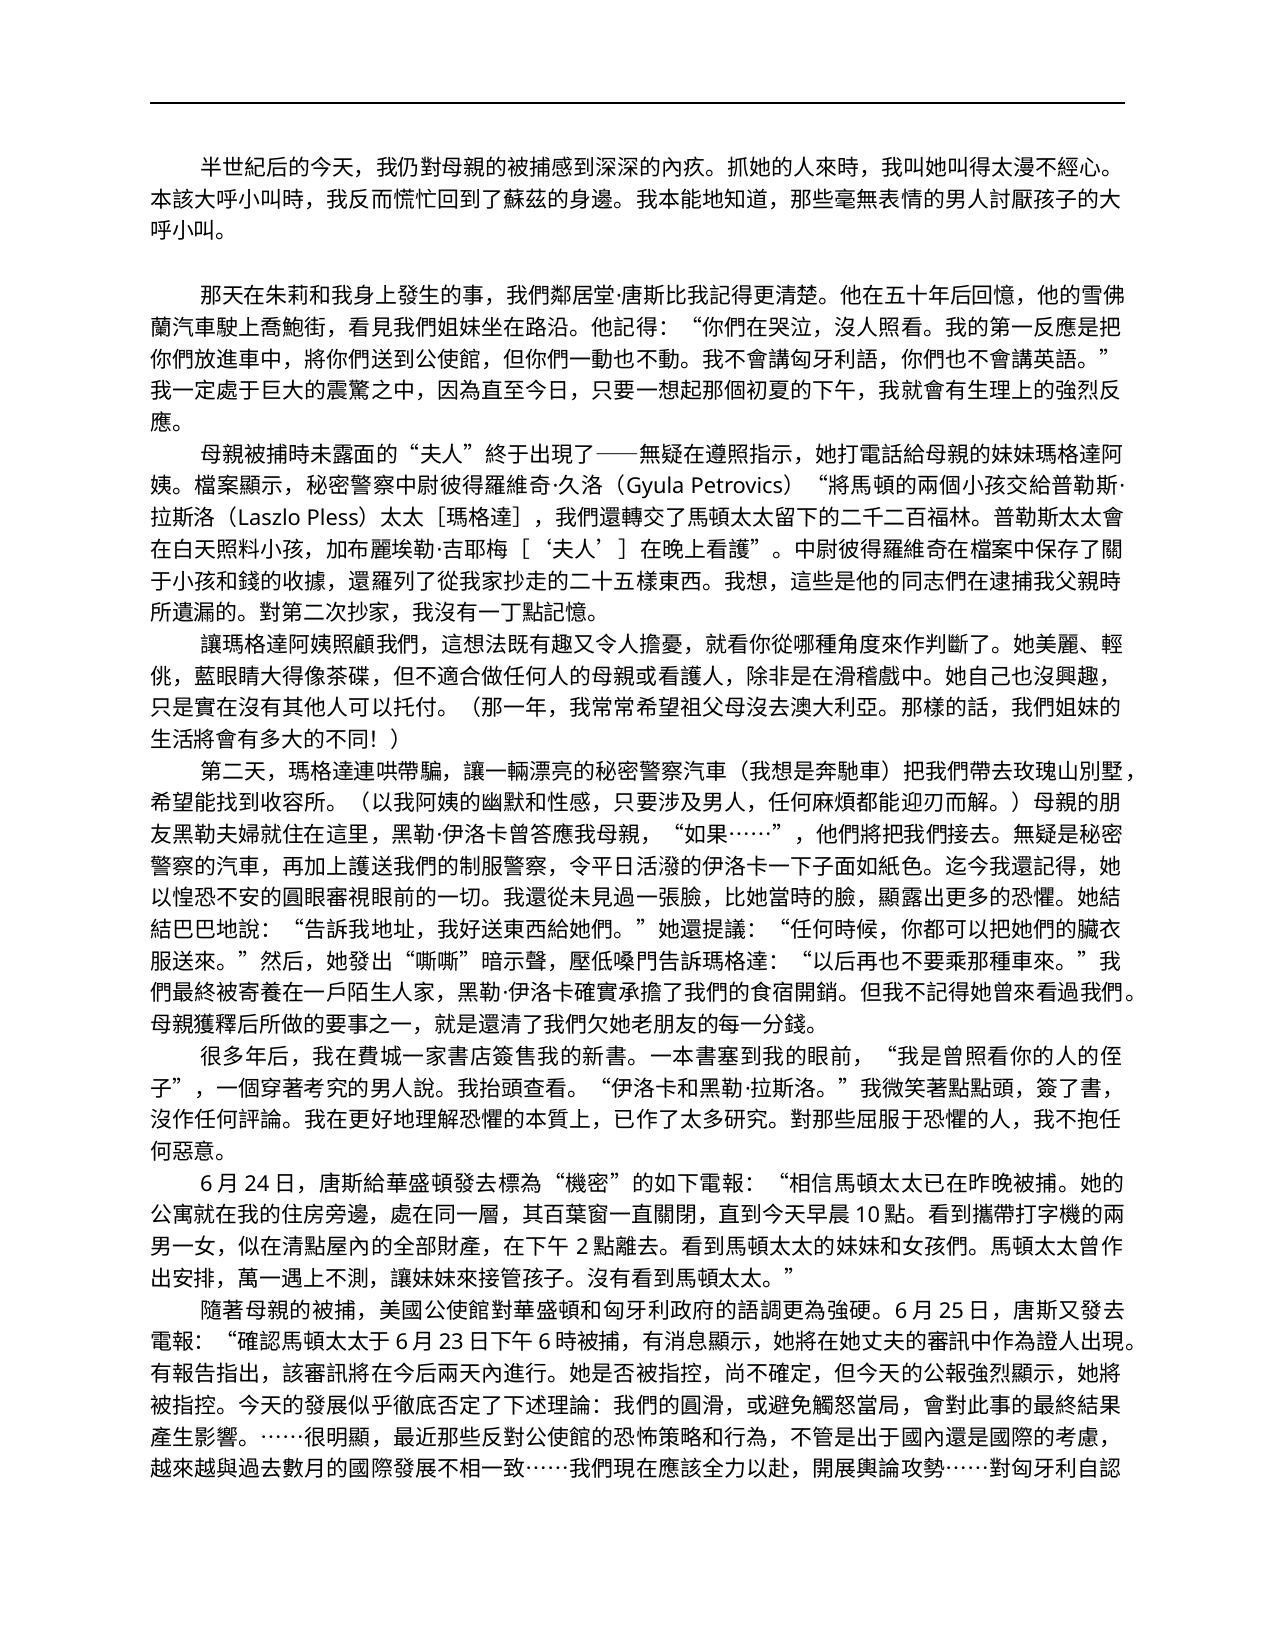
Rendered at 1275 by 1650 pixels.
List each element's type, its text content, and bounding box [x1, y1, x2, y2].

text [150, 1293, 1125, 1483]
text 讓瑪格達阿姨照顧我們，這想法既有趣又令人擔憂，就看你從哪種角度來作判斷了。她美麗、輕佻，藍眼睛大得像茶碟，但不適合做任何人的母親或看護人，除非是在滑稽戲中。她自己也沒興趣，只是實在沒有其他人可以托付。（那一年，我常常希望祖父母沒去澳大利亞。那樣的話，我們姐妹的生活將會有多大的不同！） [150, 627, 1125, 754]
text 那天在朱莉和我身上發生的事，我們鄰居堂·唐斯比我記得更清楚。他在五十年后回憶，他的雪佛蘭汽車駛上喬鮑街，看見我們姐妹坐在路沿。他記得：“你們在哭泣，沒人照看。我的第一反應是把你們放進車中，將你們送到公使館，但你們一動也不動。我不會講匈牙利語，你們也不會講英語。”我一定處于巨大的震驚之中，因為直至今日，只要一想起那個初夏的下午，我就會有生理上的強烈反應。 [150, 278, 1125, 437]
text 母親被捕時未露面的“夫人”終于出現了——無疑在遵照指示，她打電話給母親的妹妹瑪格達阿姨。檔案顯示，秘密警察中尉彼得羅維奇·久洛（Gyula Petrovics）“將馬頓的兩個小孩交給普勒斯·拉斯洛（Laszlo Pless）太太［瑪格達］，我們還轉交了馬頓太太留下的二千二百福林。普勒斯太太會在白天照料小孩，加布麗埃勒·吉耶梅［‘夫人’］在晚上看護”。中尉彼得羅維奇在檔案中保存了關于小孩和錢的收據，還羅列了從我家抄走的二十五樣東西。我想，這些是他的同志們在逮捕我父親時所遺漏的。對第二次抄家，我沒有一丁點記憶。 [150, 437, 1125, 627]
text 半世紀后的今天，我仍對母親的被捕感到深深的內疚。抓她的人來時，我叫她叫得太漫不經心。本該大呼小叫時，我反而慌忙回到了蘇茲的身邊。我本能地知道，那些毫無表情的男人討厭孩子的大呼小叫。 [150, 150, 1125, 245]
text 第二天，瑪格達連哄帶騙，讓一輛漂亮的秘密警察汽車（我想是奔馳車）把我們帶去玫瑰山別墅，希望能找到收容所。（以我阿姨的幽默和性感，只要涉及男人，任何麻煩都能迎刃而解。）母親的朋友黑勒夫婦就住在這里，黑勒·伊洛卡曾答應我母親，“如果……”，他們將把我們接去。無疑是秘密警察的汽車，再加上護送我們的制服警察，令平日活潑的伊洛卡一下子面如紙色。迄今我還記得，她以惶恐不安的圓眼審視眼前的一切。我還從未見過一張臉，比她當時的臉，顯露出更多的恐懼。她結結巴巴地說：“告訴我地址，我好送東西給她們。”她還提議：“任何時候，你都可以把她們的臟衣服送來。”然后，她發出“嘶嘶”暗示聲，壓低嗓門告訴瑪格達：“以后再也不要乘那種車來。”我們最終被寄養在一戶陌生人家，黑勒·伊洛卡確實承擔了我們的食宿開銷。但我不記得她曾來看過我們。母親獲釋后所做的要事之一，就是還清了我們欠她老朋友的每一分錢。 [150, 754, 1125, 1039]
text 6月24日，唐斯給華盛頓發去標為“機密”的如下電報：“相信馬頓太太已在昨晚被捕。她的公寓就在我的住房旁邊，處在同一層，其百葉窗一直關閉，直到今天早晨10點。看到攜帶打字機的兩男一女，似在清點屋內的全部財產，在下午2點離去。看到馬頓太太的妹妹和女孩們。馬頓太太曾作出安排，萬一遇上不測，讓妹妹來接管孩子。沒有看到馬頓太太。” [150, 1166, 1125, 1293]
text 很多年后，我在費城一家書店簽售我的新書。一本書塞到我的眼前，“我是曾照看你的人的侄子”，一個穿著考究的男人說。我抬頭查看。“伊洛卡和黑勒·拉斯洛。”我微笑著點點頭，簽了書，沒作任何評論。我在更好地理解恐懼的本質上，已作了太多研究。對那些屈服于恐懼的人，我不抱任何惡意。 [150, 1039, 1125, 1166]
